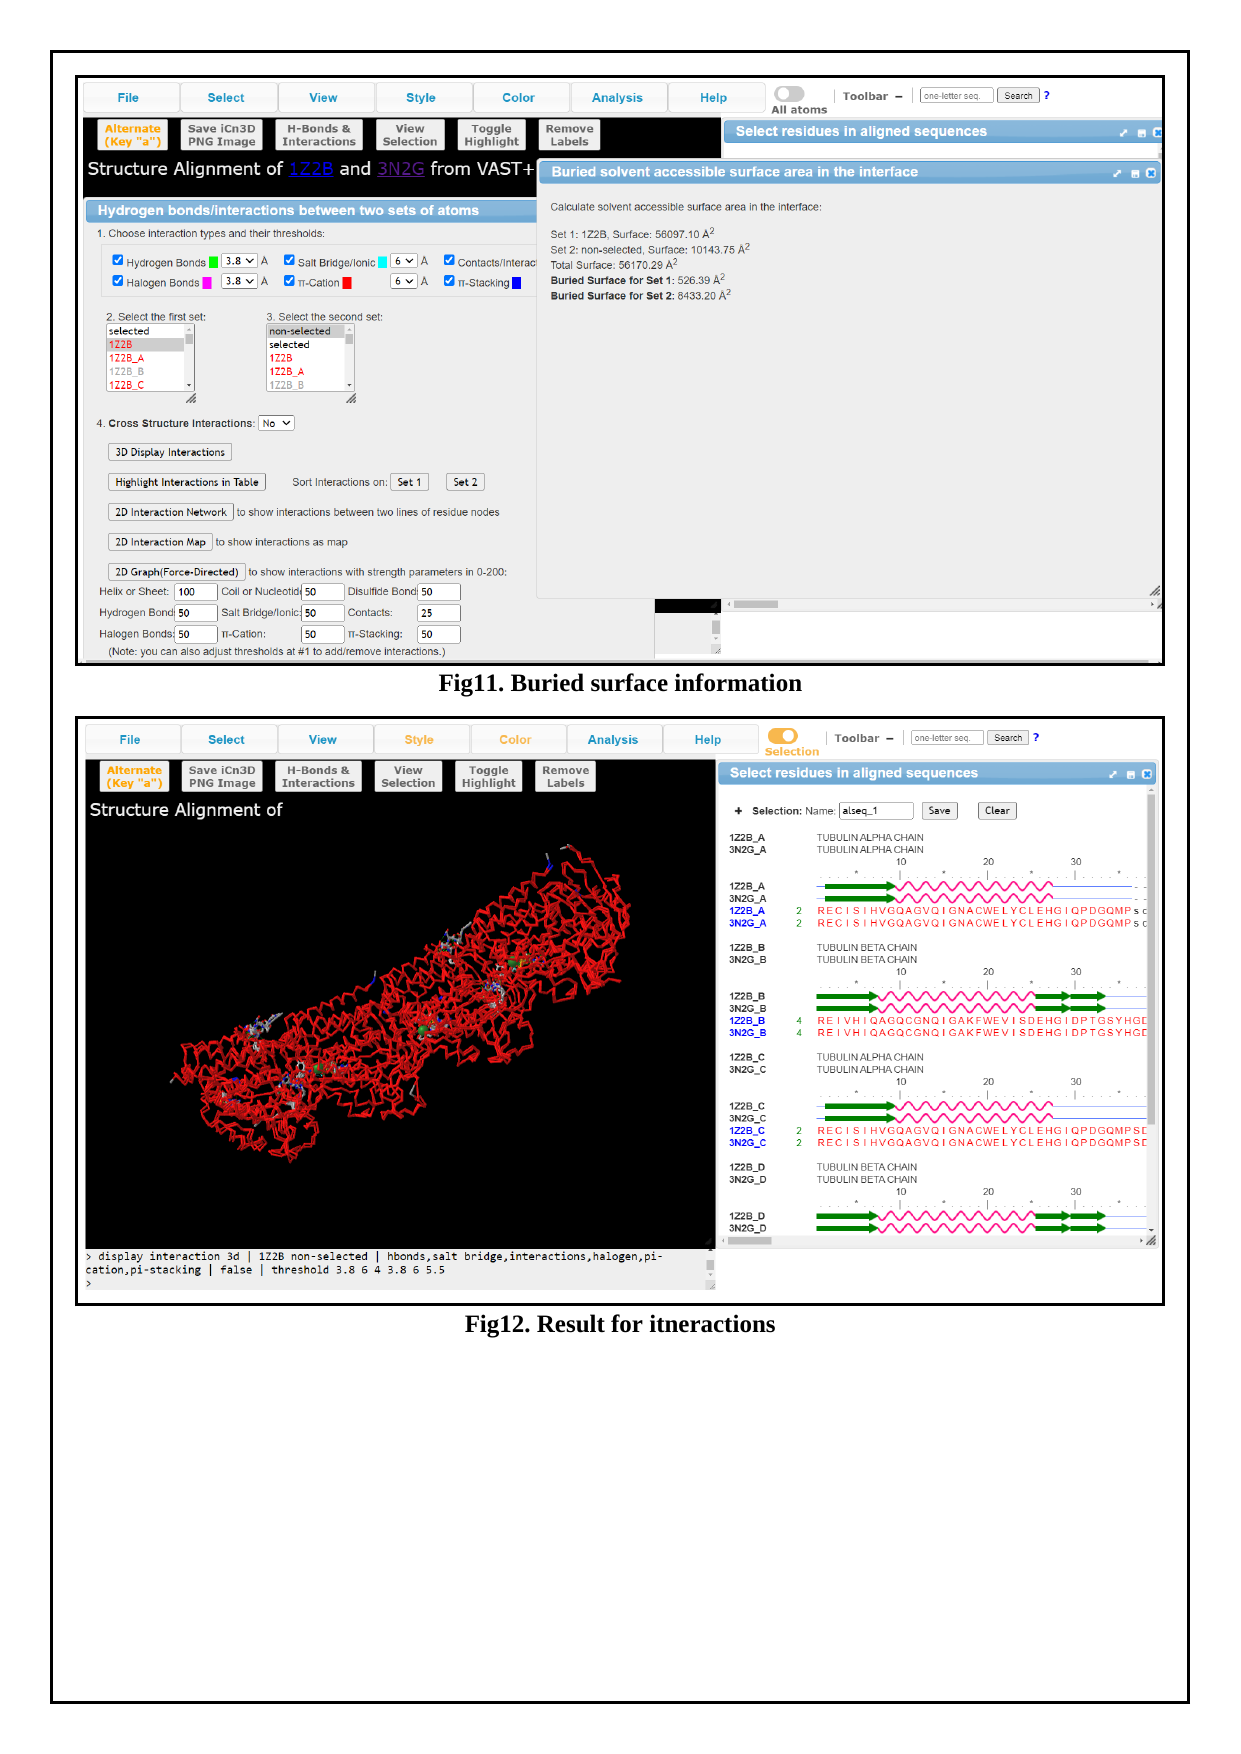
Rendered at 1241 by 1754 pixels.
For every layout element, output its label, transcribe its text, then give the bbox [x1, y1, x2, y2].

picture [78, 719, 1162, 1303]
picture [78, 78, 1162, 663]
text Fig12. Result for itneractions [75, 1306, 1165, 1337]
text Fig11. Buried surface information [75, 666, 1165, 697]
